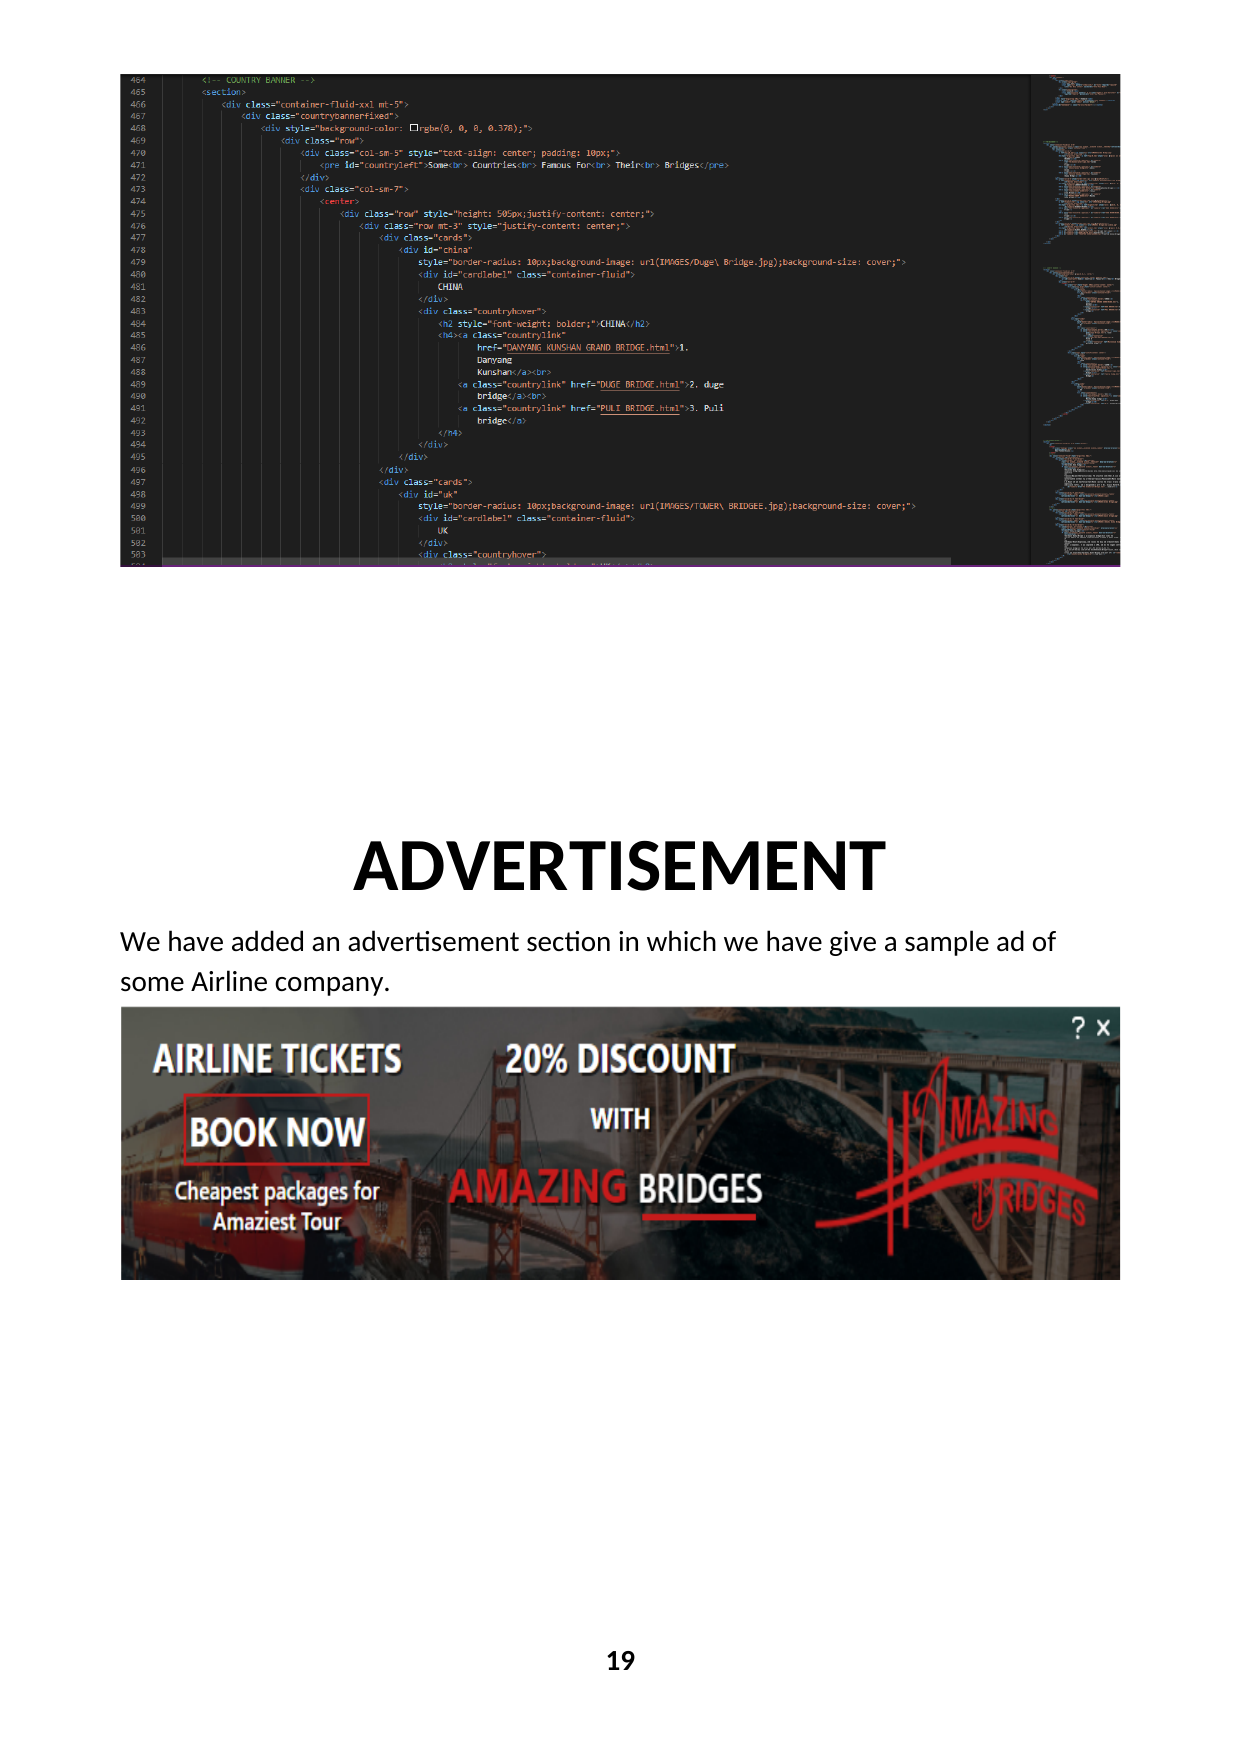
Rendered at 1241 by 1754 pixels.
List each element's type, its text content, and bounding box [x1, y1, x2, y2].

text ADVERTISEMENT [120, 817, 1120, 909]
picture [120, 74, 1121, 567]
text We have added an advertisement section in which we have give a sample ad of some Airline company. [120, 923, 1120, 999]
picture [120, 1004, 1121, 1280]
